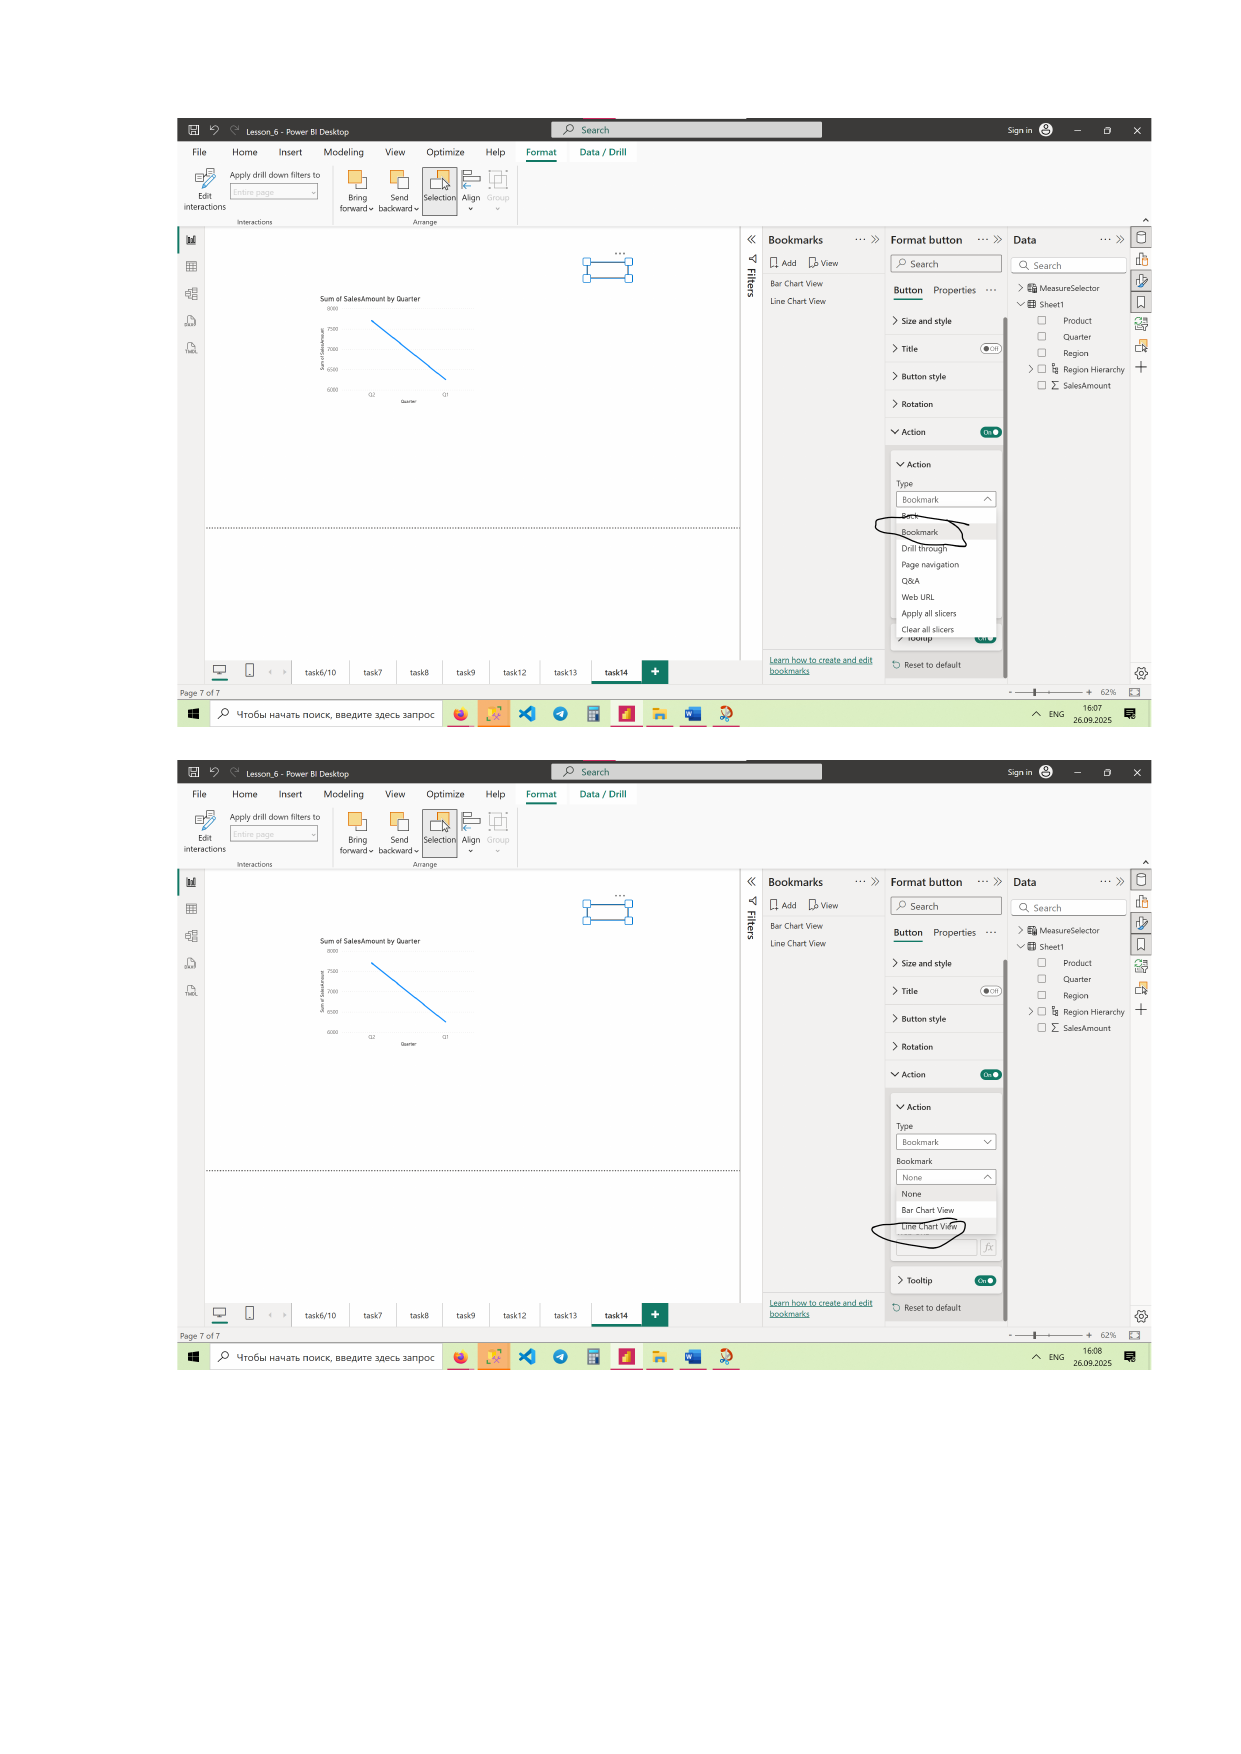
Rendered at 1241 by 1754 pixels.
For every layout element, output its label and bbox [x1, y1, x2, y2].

picture [177, 118, 1152, 727]
picture [177, 760, 1152, 1370]
